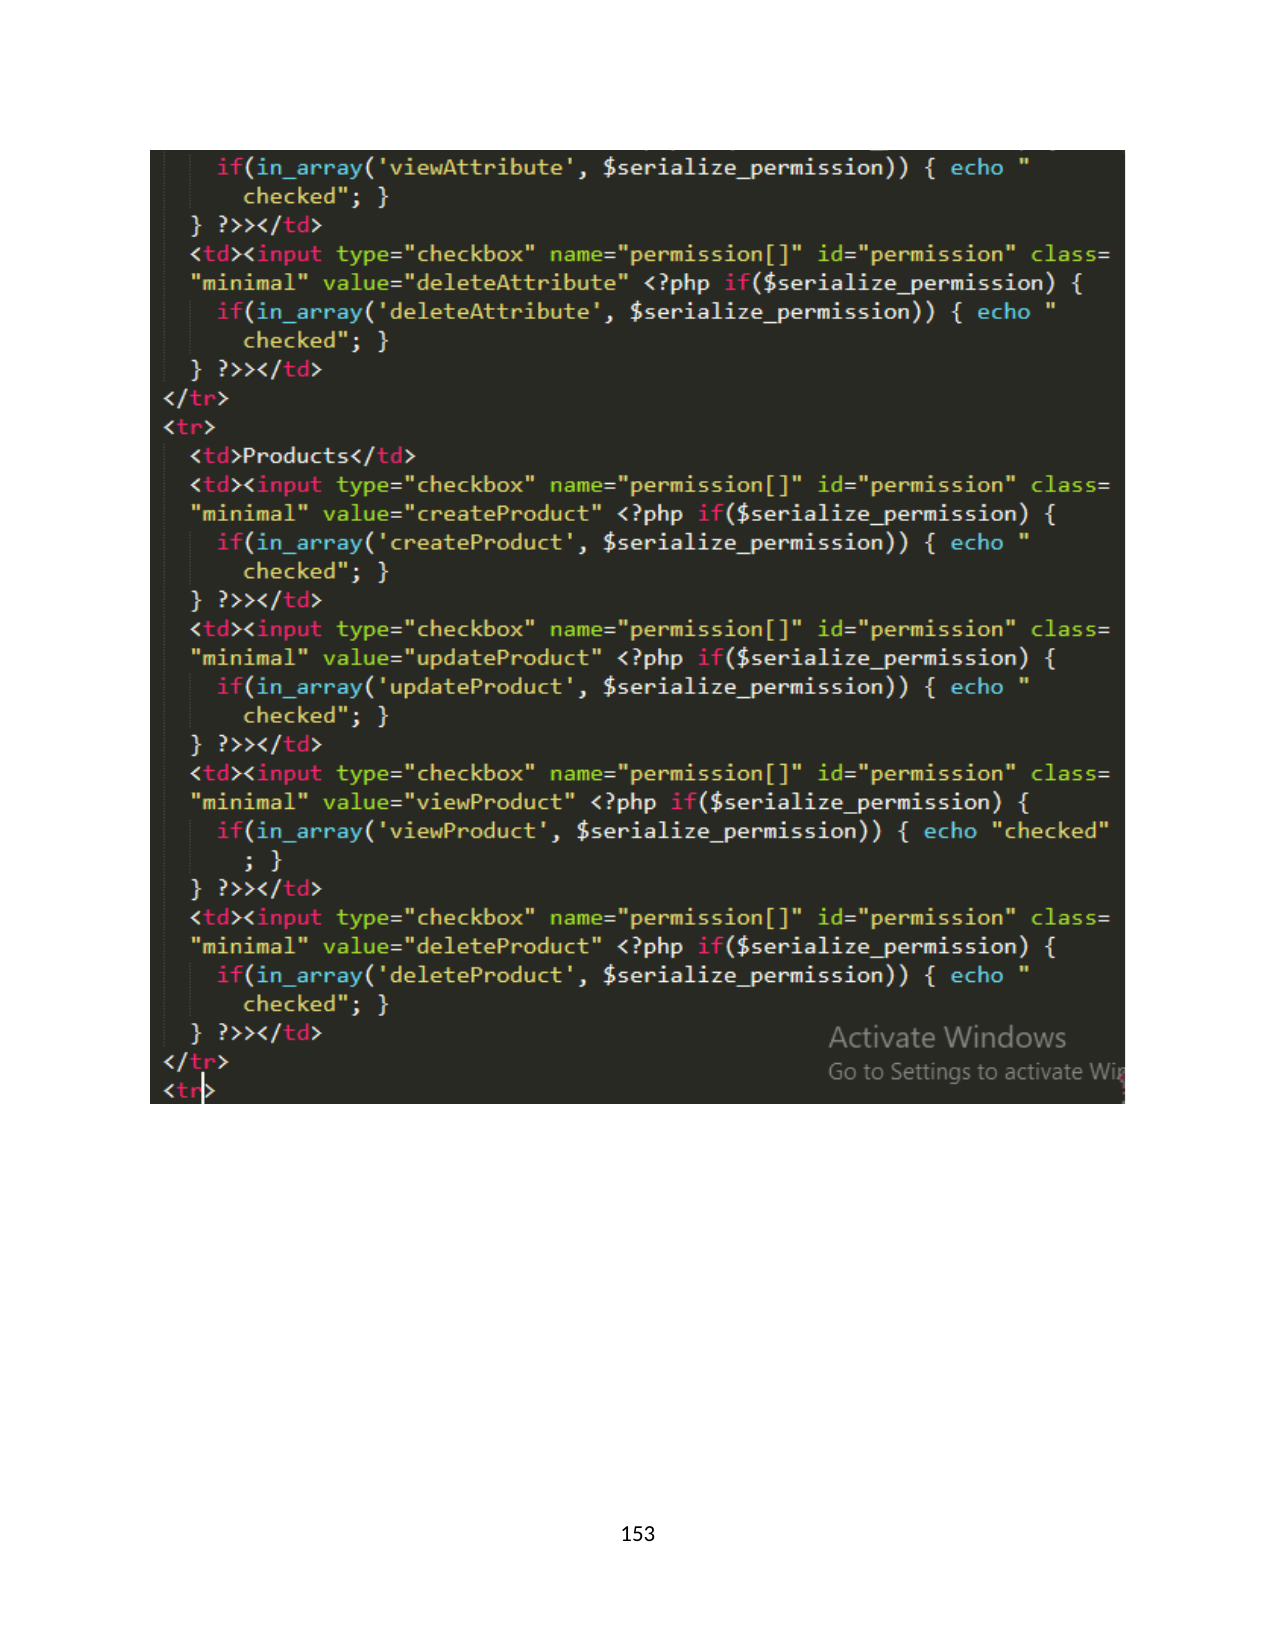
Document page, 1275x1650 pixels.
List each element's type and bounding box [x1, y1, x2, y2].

picture [150, 150, 1125, 1104]
